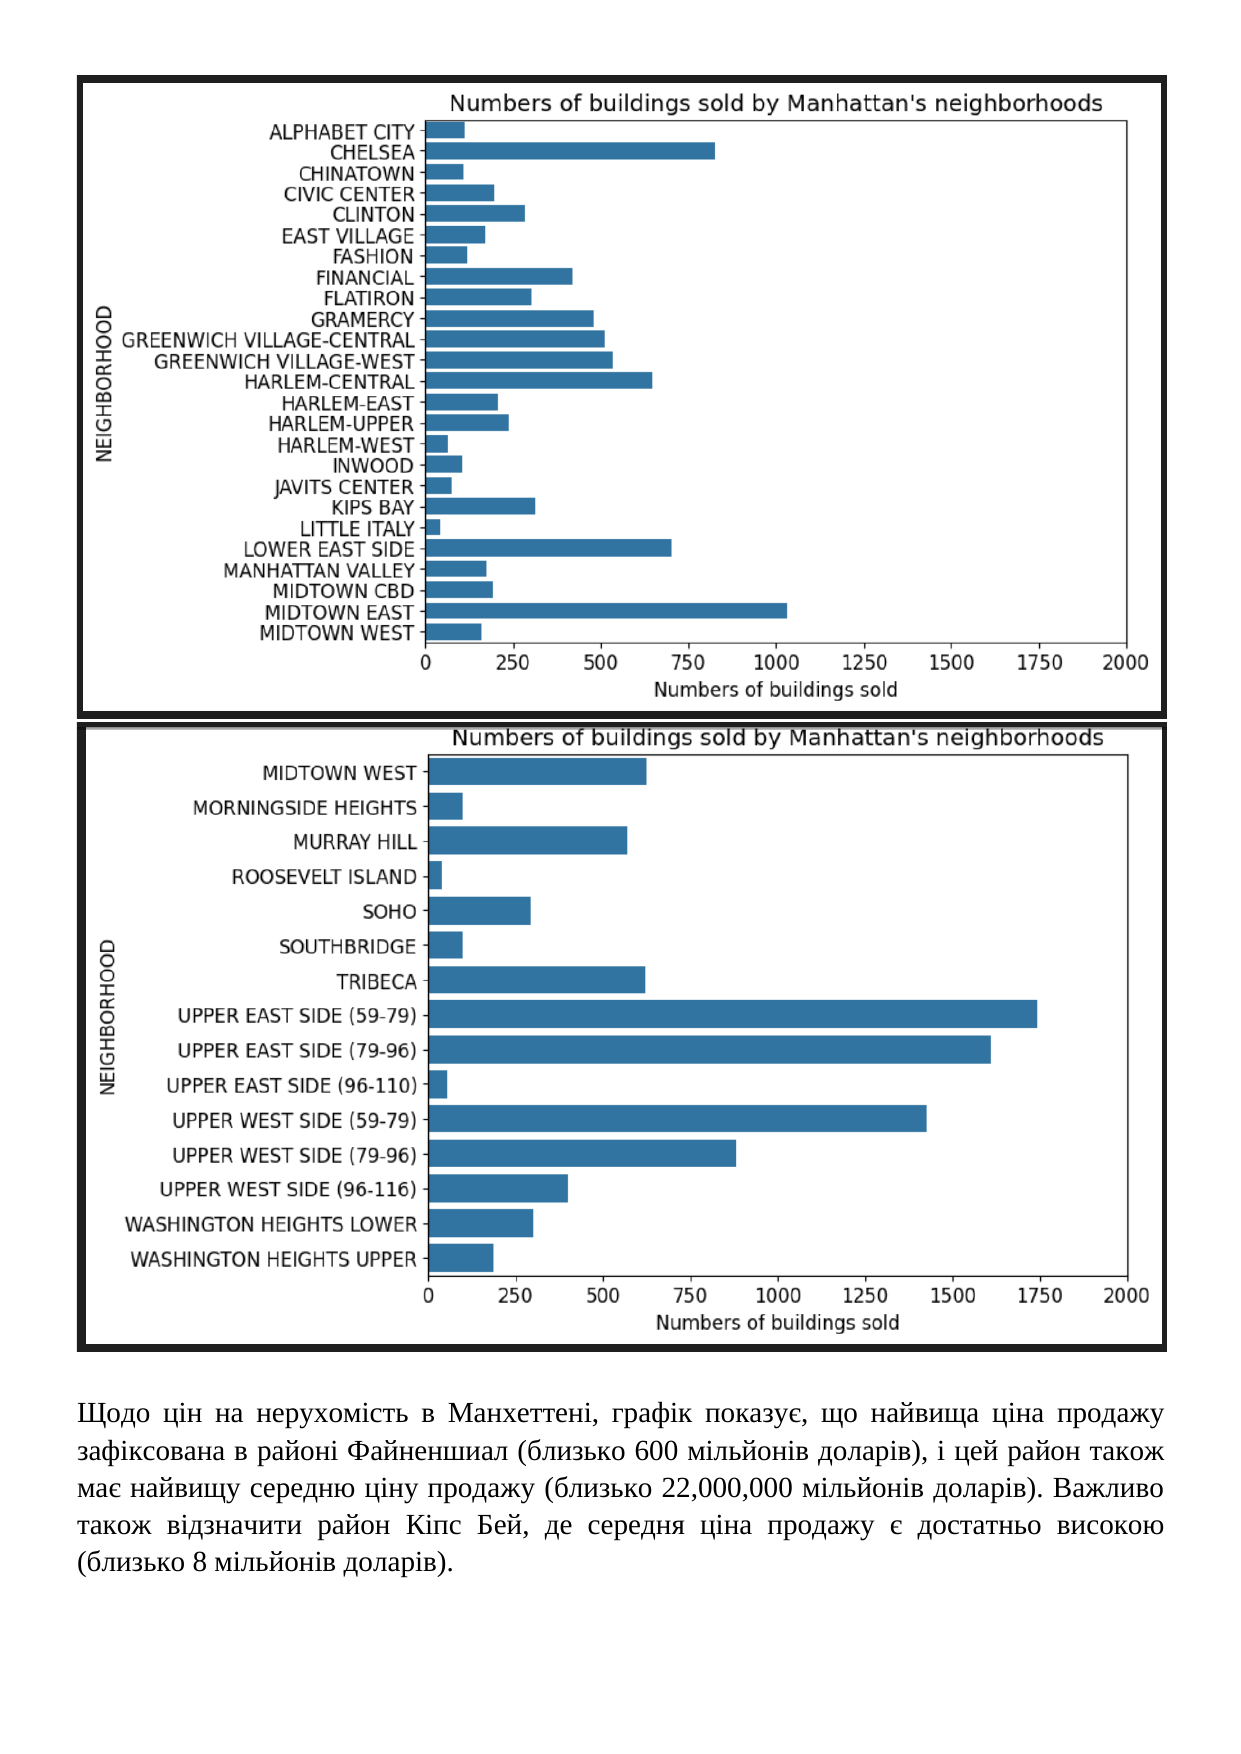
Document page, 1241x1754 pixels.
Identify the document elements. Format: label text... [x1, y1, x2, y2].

text Щодо цін на нерухомість в Манхеттені, графік показує, що найвища ціна продажу зафіксована в районі Файненшиал (близько 600 мільйонів доларів), і цей район також має найвищу середню ціну продажу (близько 22,000,000 мільйонів доларів). Важливо також відзначити район Кіпс Бей, де середня ціна продажу є достатньо високою (близько 8 мільйонів доларів). [77, 1396, 1165, 1578]
picture [76, 75, 1167, 719]
picture [76, 722, 1167, 1352]
